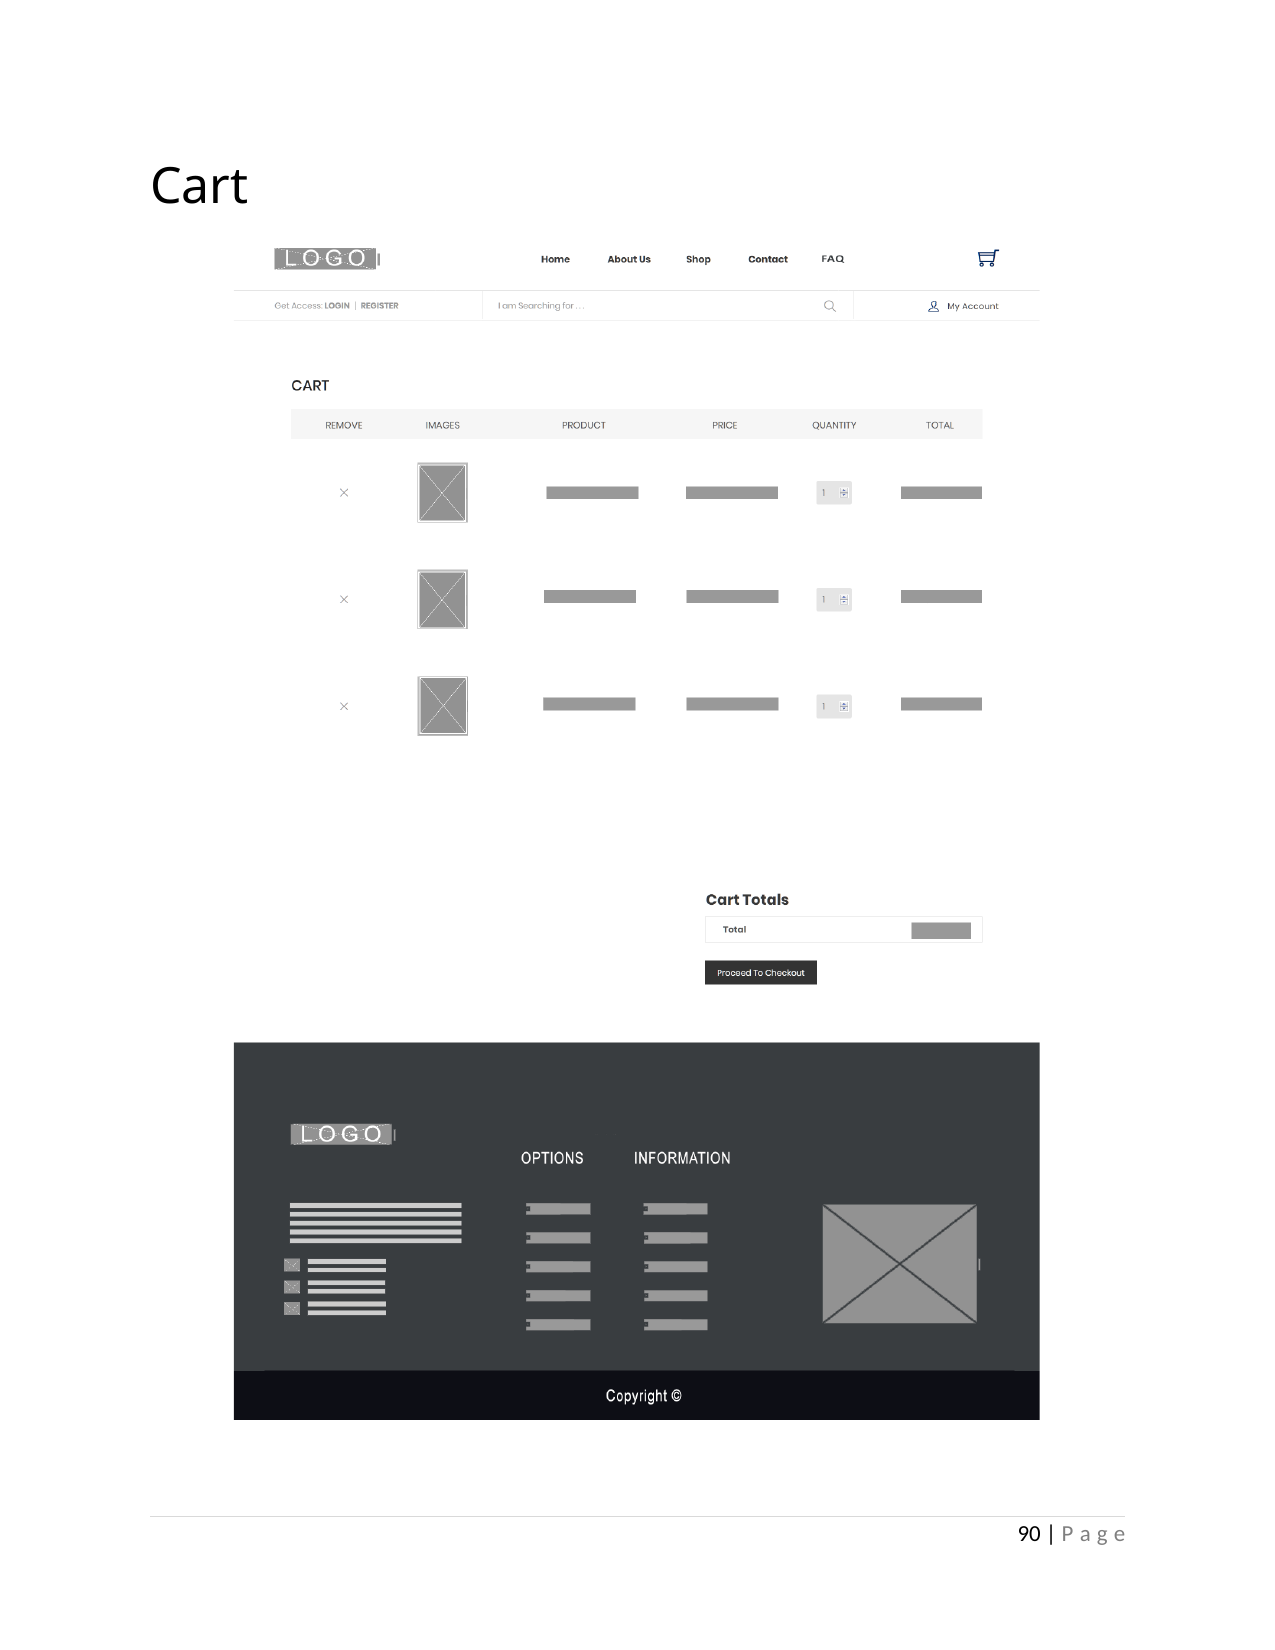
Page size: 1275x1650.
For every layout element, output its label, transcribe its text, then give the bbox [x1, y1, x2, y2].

picture [233, 228, 1040, 1420]
text Cart [150, 150, 1125, 218]
